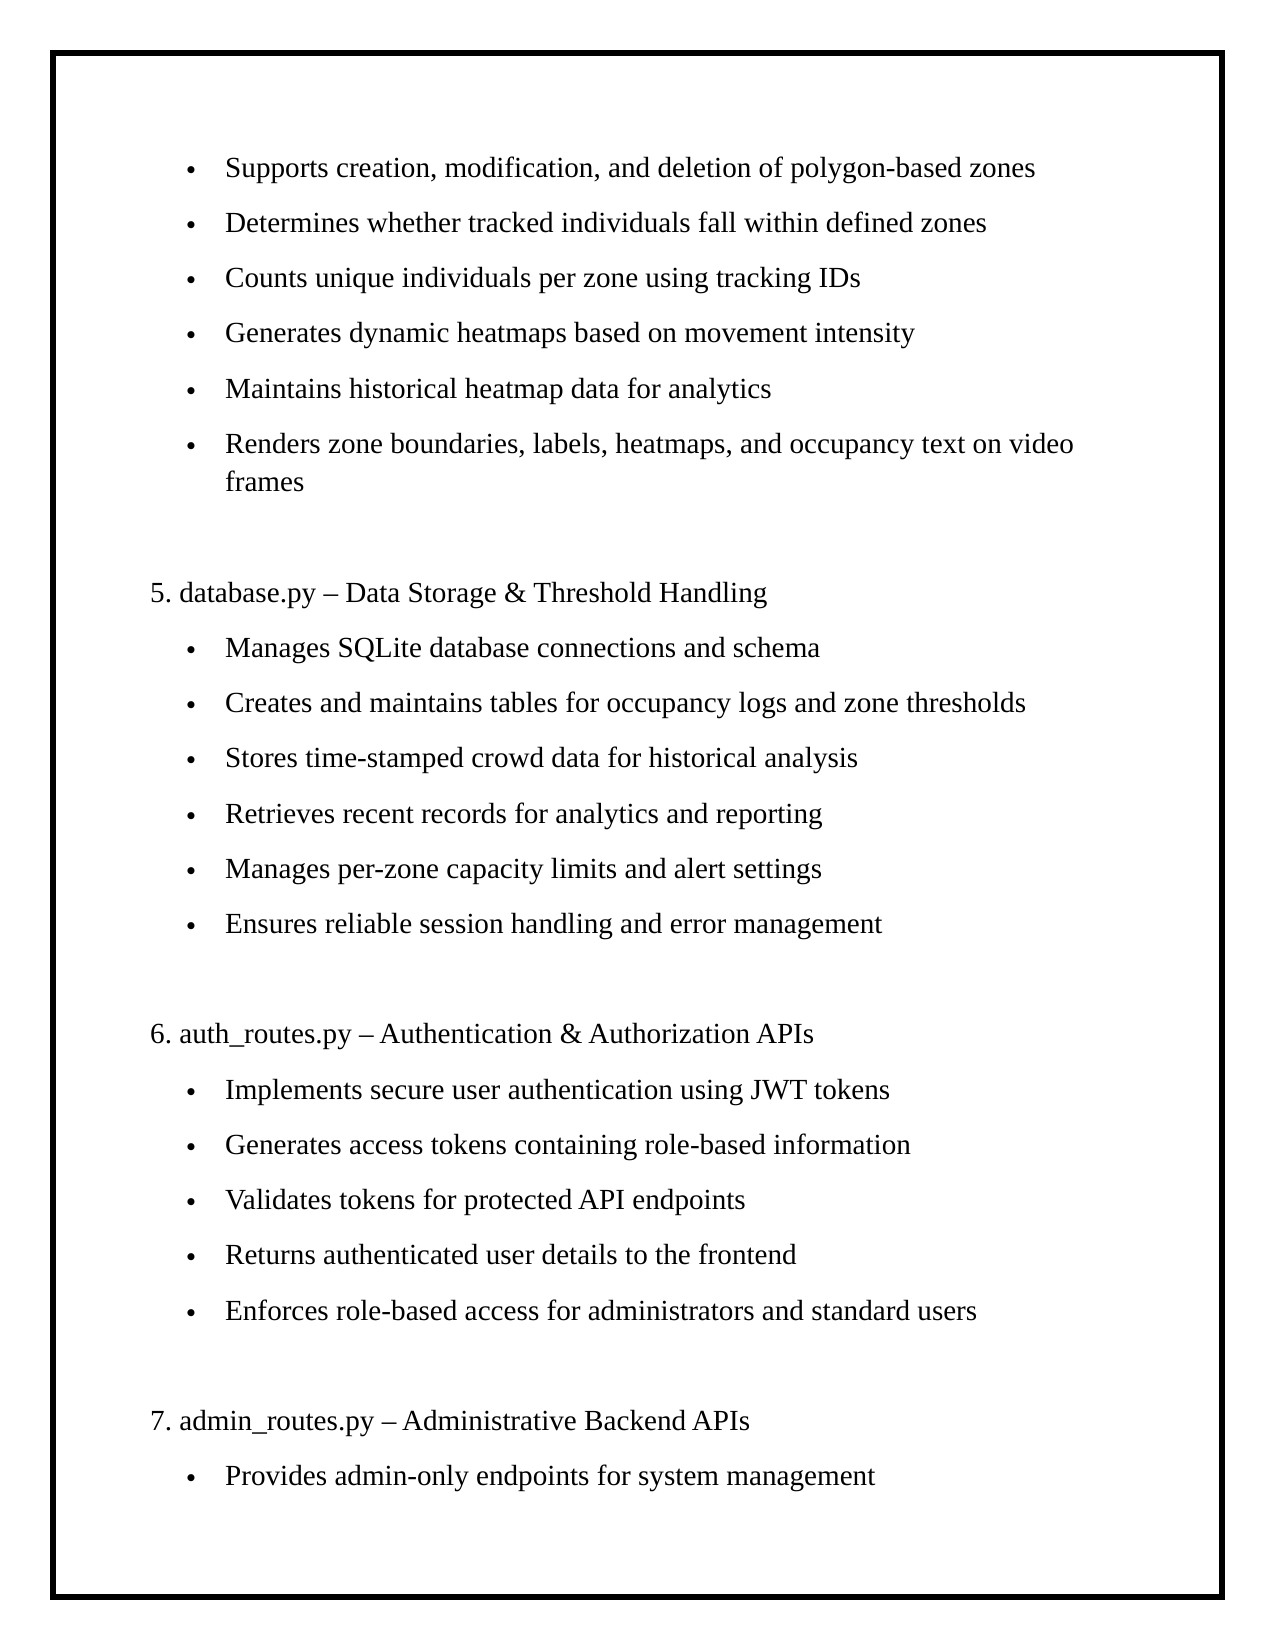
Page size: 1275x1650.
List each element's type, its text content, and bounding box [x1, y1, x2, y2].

list Validates tokens for protected API endpoints [187, 1182, 1125, 1216]
list Generates access tokens containing role-based information [187, 1127, 1125, 1161]
list Supports creation, modification, and deletion of polygon-based zones [187, 150, 1125, 183]
list Returns authenticated user details to the frontend [187, 1237, 1125, 1271]
list Renders zone boundaries, labels, heatmaps, and occupancy text on video frames [187, 426, 1125, 498]
text 6. auth_routes.py – Authentication & Authorization APIs [150, 1017, 1125, 1050]
list Counts unique individuals per zone using tracking IDs [187, 260, 1125, 294]
list Manages SQLite database connections and schema [187, 630, 1125, 664]
text 5. database.py – Data Storage & Threshold Handling [150, 575, 1125, 608]
list Generates dynamic heatmaps based on movement intensity [187, 316, 1125, 349]
list Stores time-stamped crowd data for historical analysis [187, 741, 1125, 774]
list Provides admin-only endpoints for system management [187, 1458, 1125, 1492]
list Enforces role-based access for administrators and standard users [187, 1293, 1125, 1326]
list Ensures reliable session handling and error management [187, 906, 1125, 940]
list Manages per-zone capacity limits and alert settings [187, 851, 1125, 884]
list Retrieves recent records for analytics and reporting [187, 796, 1125, 829]
list Determines whether tracked individuals fall within defined zones [187, 205, 1125, 239]
list Implements secure user authentication using JWT tokens [187, 1072, 1125, 1105]
list Creates and maintains tables for occupancy logs and zone thresholds [187, 685, 1125, 719]
list Maintains historical heatmap data for analytics [187, 371, 1125, 404]
text 7. admin_routes.py – Administrative Backend APIs [150, 1403, 1125, 1437]
